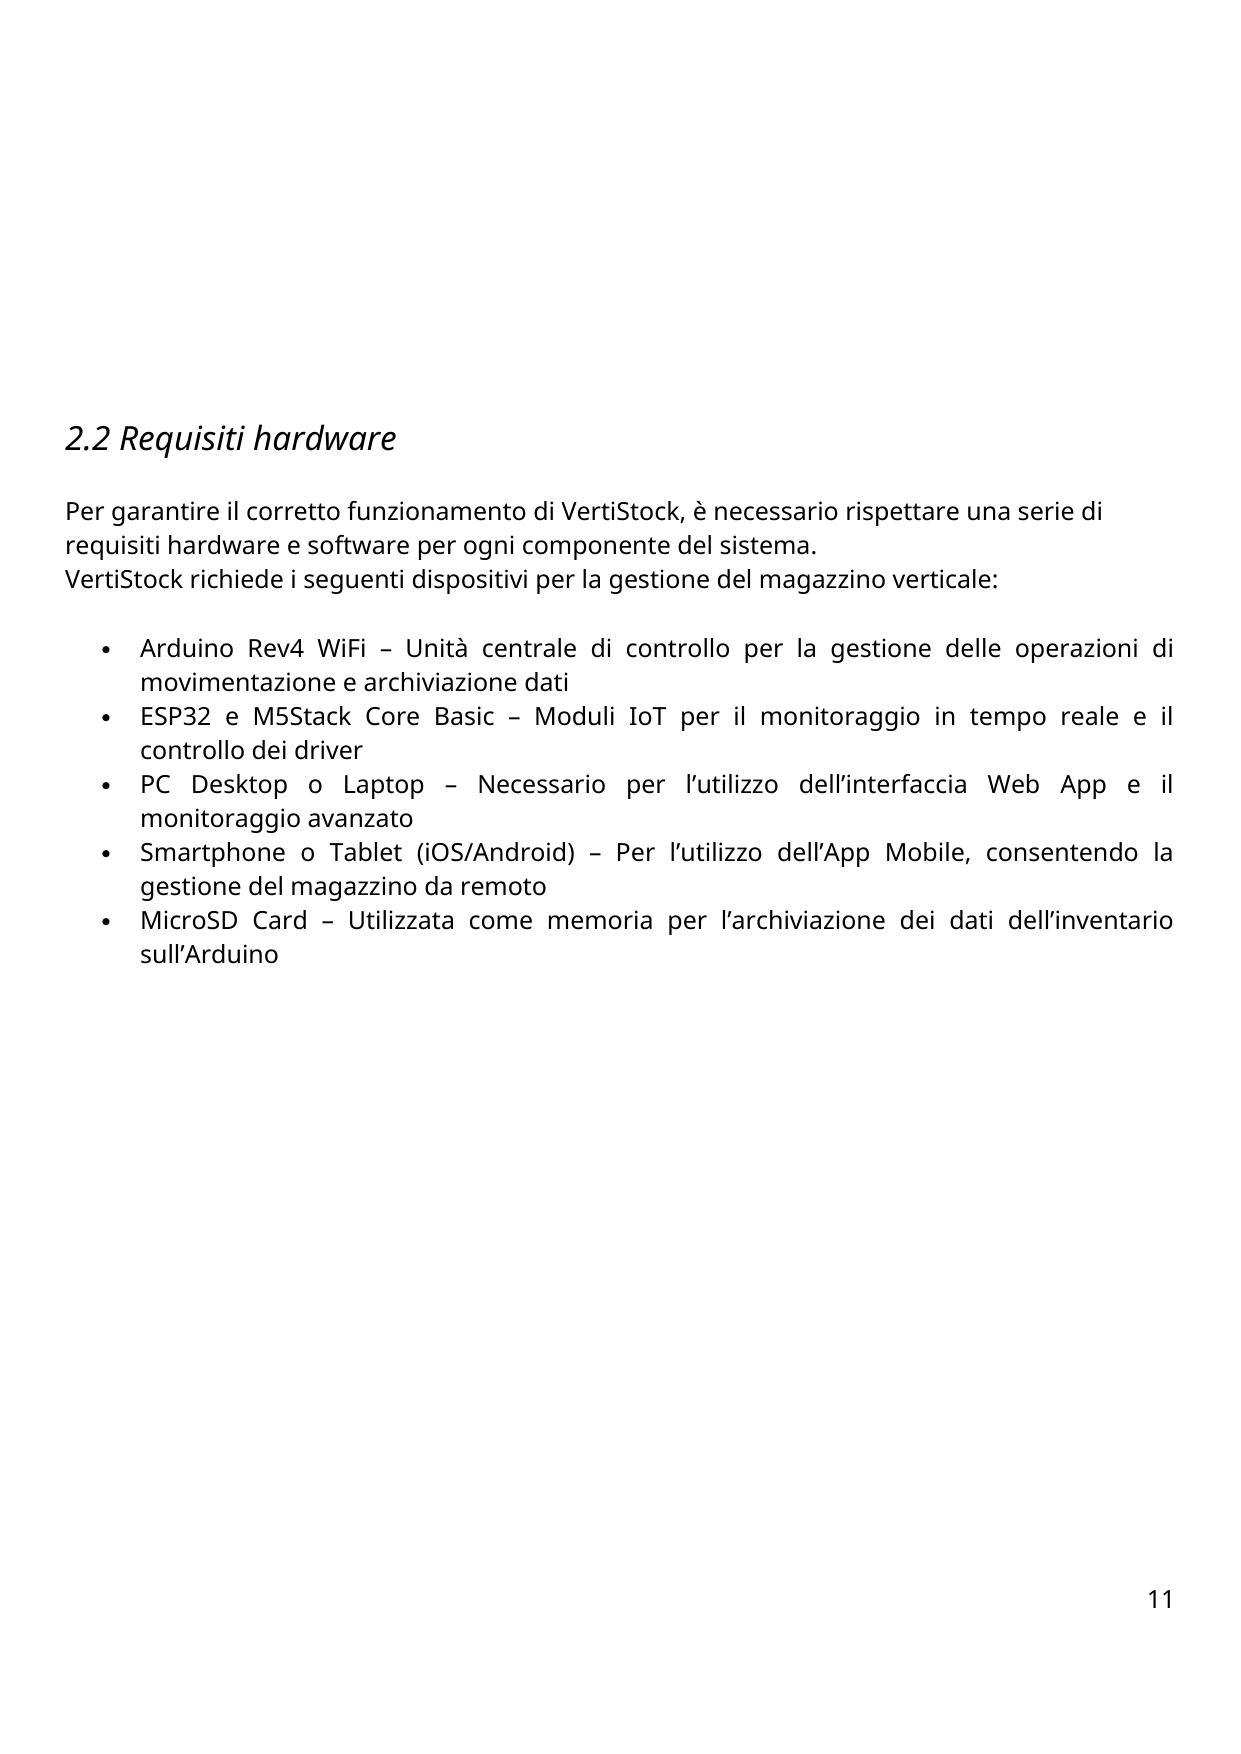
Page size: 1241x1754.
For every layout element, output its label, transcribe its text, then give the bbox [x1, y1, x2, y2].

subtitle 2.2 Requisiti hardware [65, 414, 1175, 460]
list MicroSD Card – Utilizzata come memoria per l’archiviazione dei dati dell’inventario sull’Arduino [102, 903, 1175, 971]
text Per garantire il corretto funzionamento di VertiStock, è necessario rispettare una serie di requisiti hardware e software per ogni componente del sistema. [65, 494, 1175, 562]
list PC Desktop o Laptop – Necessario per l’utilizzo dell’interfaccia Web App e il monitoraggio avanzato [102, 766, 1175, 834]
list Arduino Rev4 WiFi – Unità centrale di controllo per la gestione delle operazioni di movimentazione e archiviazione dati [102, 630, 1175, 698]
list Smartphone o Tablet (iOS/Android) – Per l’utilizzo dell’App Mobile, consentendo la gestione del magazzino da remoto [102, 834, 1175, 903]
text VertiStock richiede i seguenti dispositivi per la gestione del magazzino verticale: [65, 562, 1175, 596]
list ESP32 e M5Stack Core Basic – Moduli IoT per il monitoraggio in tempo reale e il controllo dei driver [102, 698, 1175, 766]
